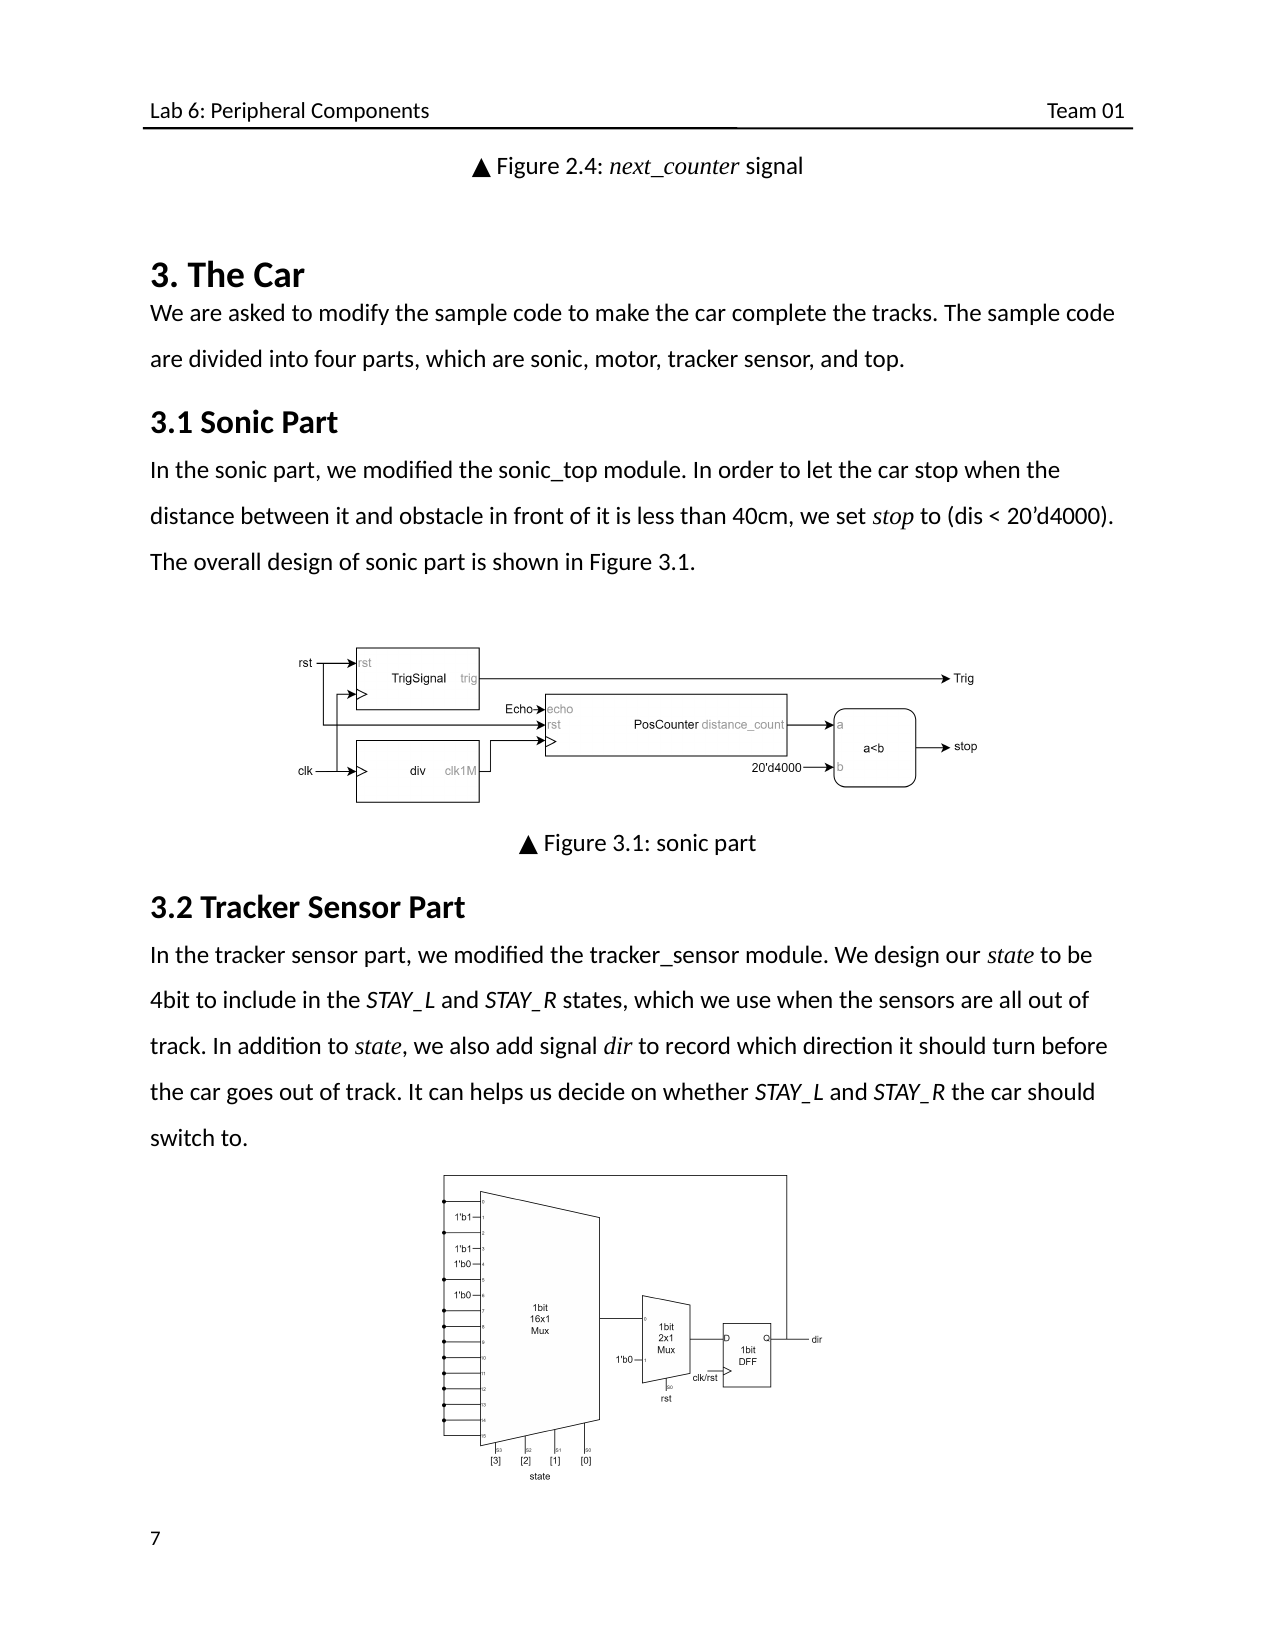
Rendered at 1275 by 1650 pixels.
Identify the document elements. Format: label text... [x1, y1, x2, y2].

text The overall design of sonic part is shown in Figure 3.1. [150, 546, 1125, 576]
text ▲ Figure 3.1: sonic part [150, 827, 1125, 858]
picture [434, 1167, 841, 1497]
text In the tracker sensor part, we modified the tracker_sensor module. We design our state to be 4bit to include in the STAY_L and STAY_R states, which we use when the sensors are all out of track. In addition to state, we also add signal dir to record which direction it should turn before the car goes out of track. It can helps us decide on whether STAY_L and STAY_R the car should switch to. [150, 939, 1125, 1152]
text We are asked to modify the sample code to make the car complete the tracks. The sample code are divided into four parts, which are sonic, motor, tracker sensor, and top. [150, 297, 1125, 373]
subtitle 3.1 Sonic Part [150, 401, 1125, 442]
subtitle 3. The Car [150, 251, 1125, 297]
text ▲ Figure 2.4: next_counter signal [150, 150, 1125, 181]
picture [274, 637, 1001, 813]
text In the sonic part, we modified the sonic_top module. In order to let the car stop when the distance between it and obstacle in front of it is less than 40cm, we set stop to (dis < 20’d4000). [150, 454, 1125, 531]
subtitle 3.2 Tracker Sensor Part [150, 886, 1125, 926]
